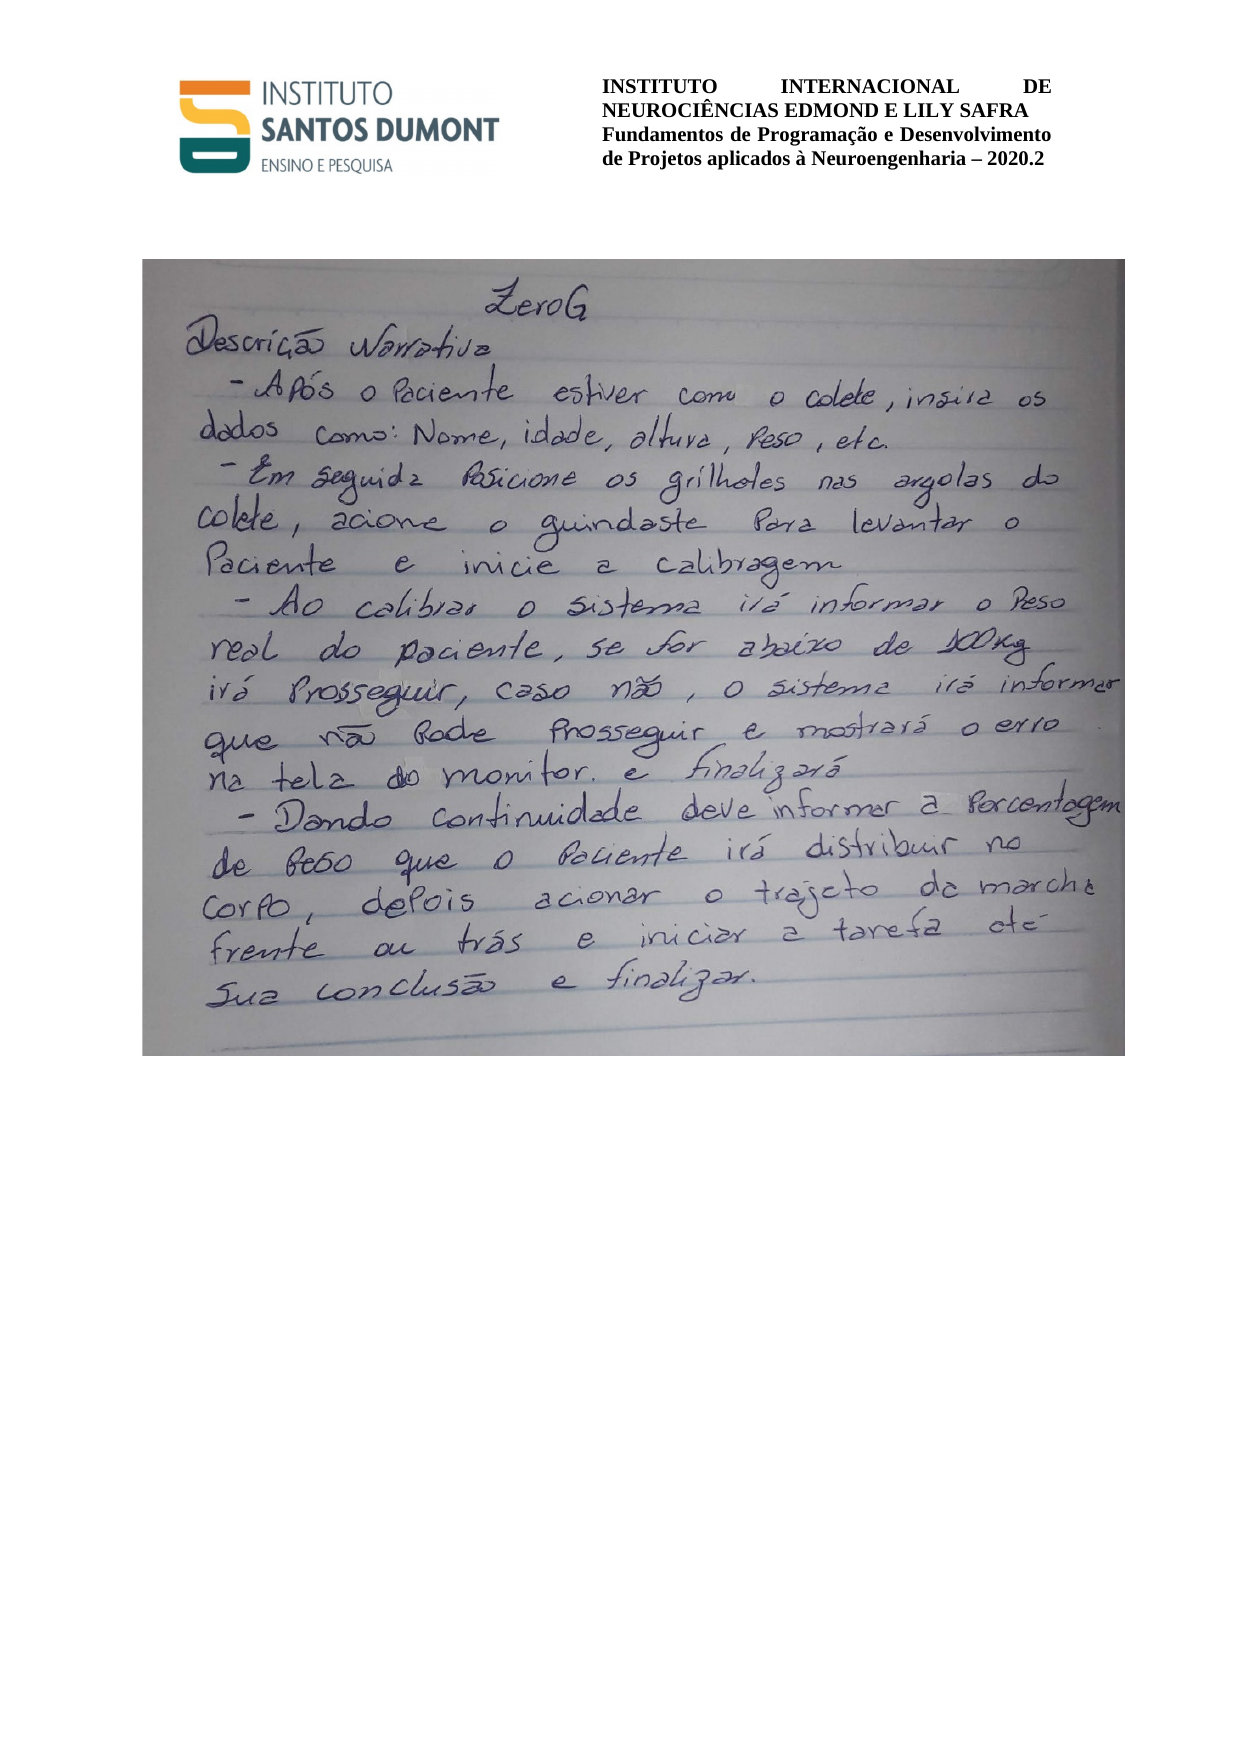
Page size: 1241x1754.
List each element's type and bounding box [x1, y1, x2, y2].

picture [142, 259, 1125, 1056]
picture [173, 73, 502, 176]
